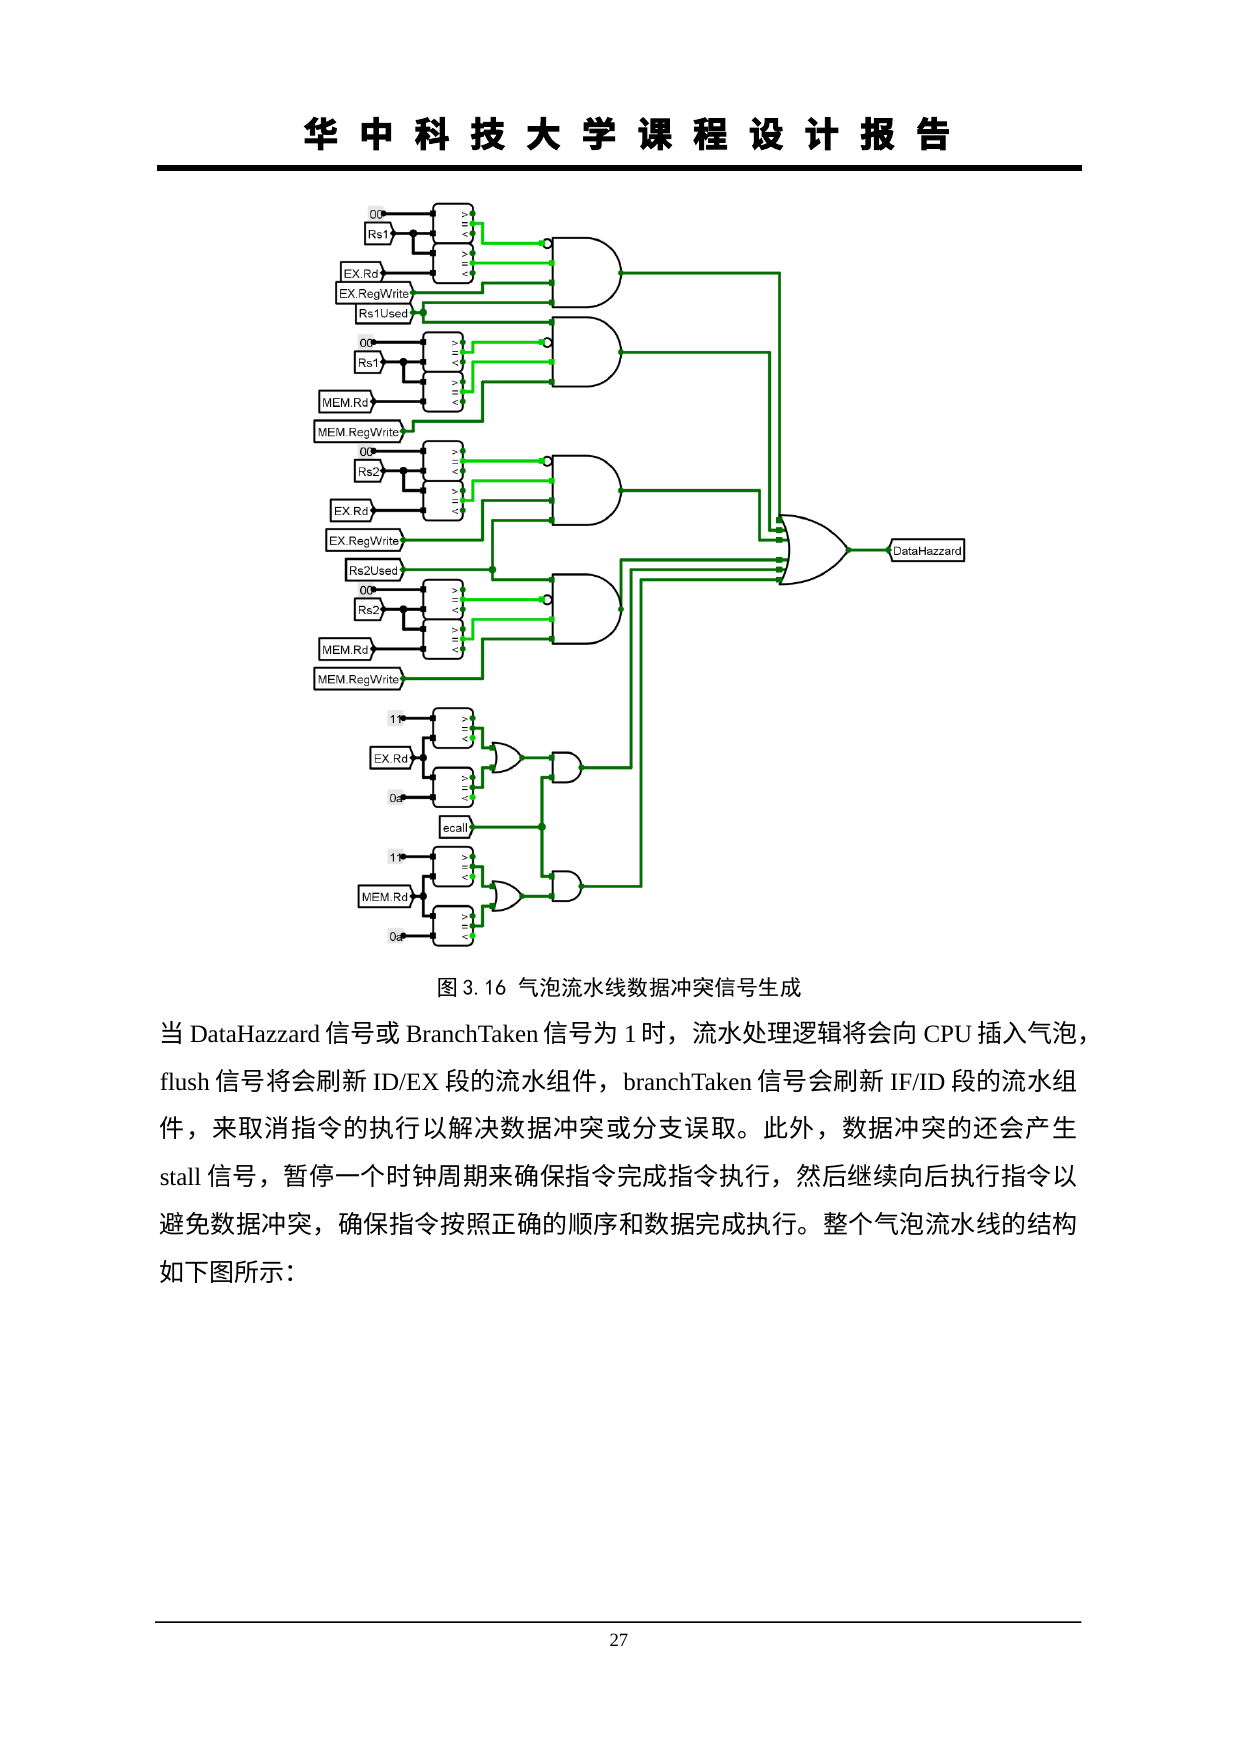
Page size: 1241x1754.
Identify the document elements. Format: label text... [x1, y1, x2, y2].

picture [263, 198, 972, 948]
text 当DataHazzard信号或BranchTaken信号为1时，流水处理逻辑将会向CPU插入气泡，flush信号将会刷新ID/EX段的流水组件，branchTaken信号会刷新IF/ID段的流水组件，来取消指令的执行以解决数据冲突或分支误取。此外，数据冲突的还会产生stall信号，暂停一个时钟周期来确保指令完成指令执行，然后继续向后执行指令以避免数据冲突，确保指令按照正确的顺序和数据完成执行。整个气泡流水线的结构如下图所示： [159, 1007, 1078, 1294]
text 图3.16 气泡流水线数据冲突信号生成 [159, 973, 1078, 998]
